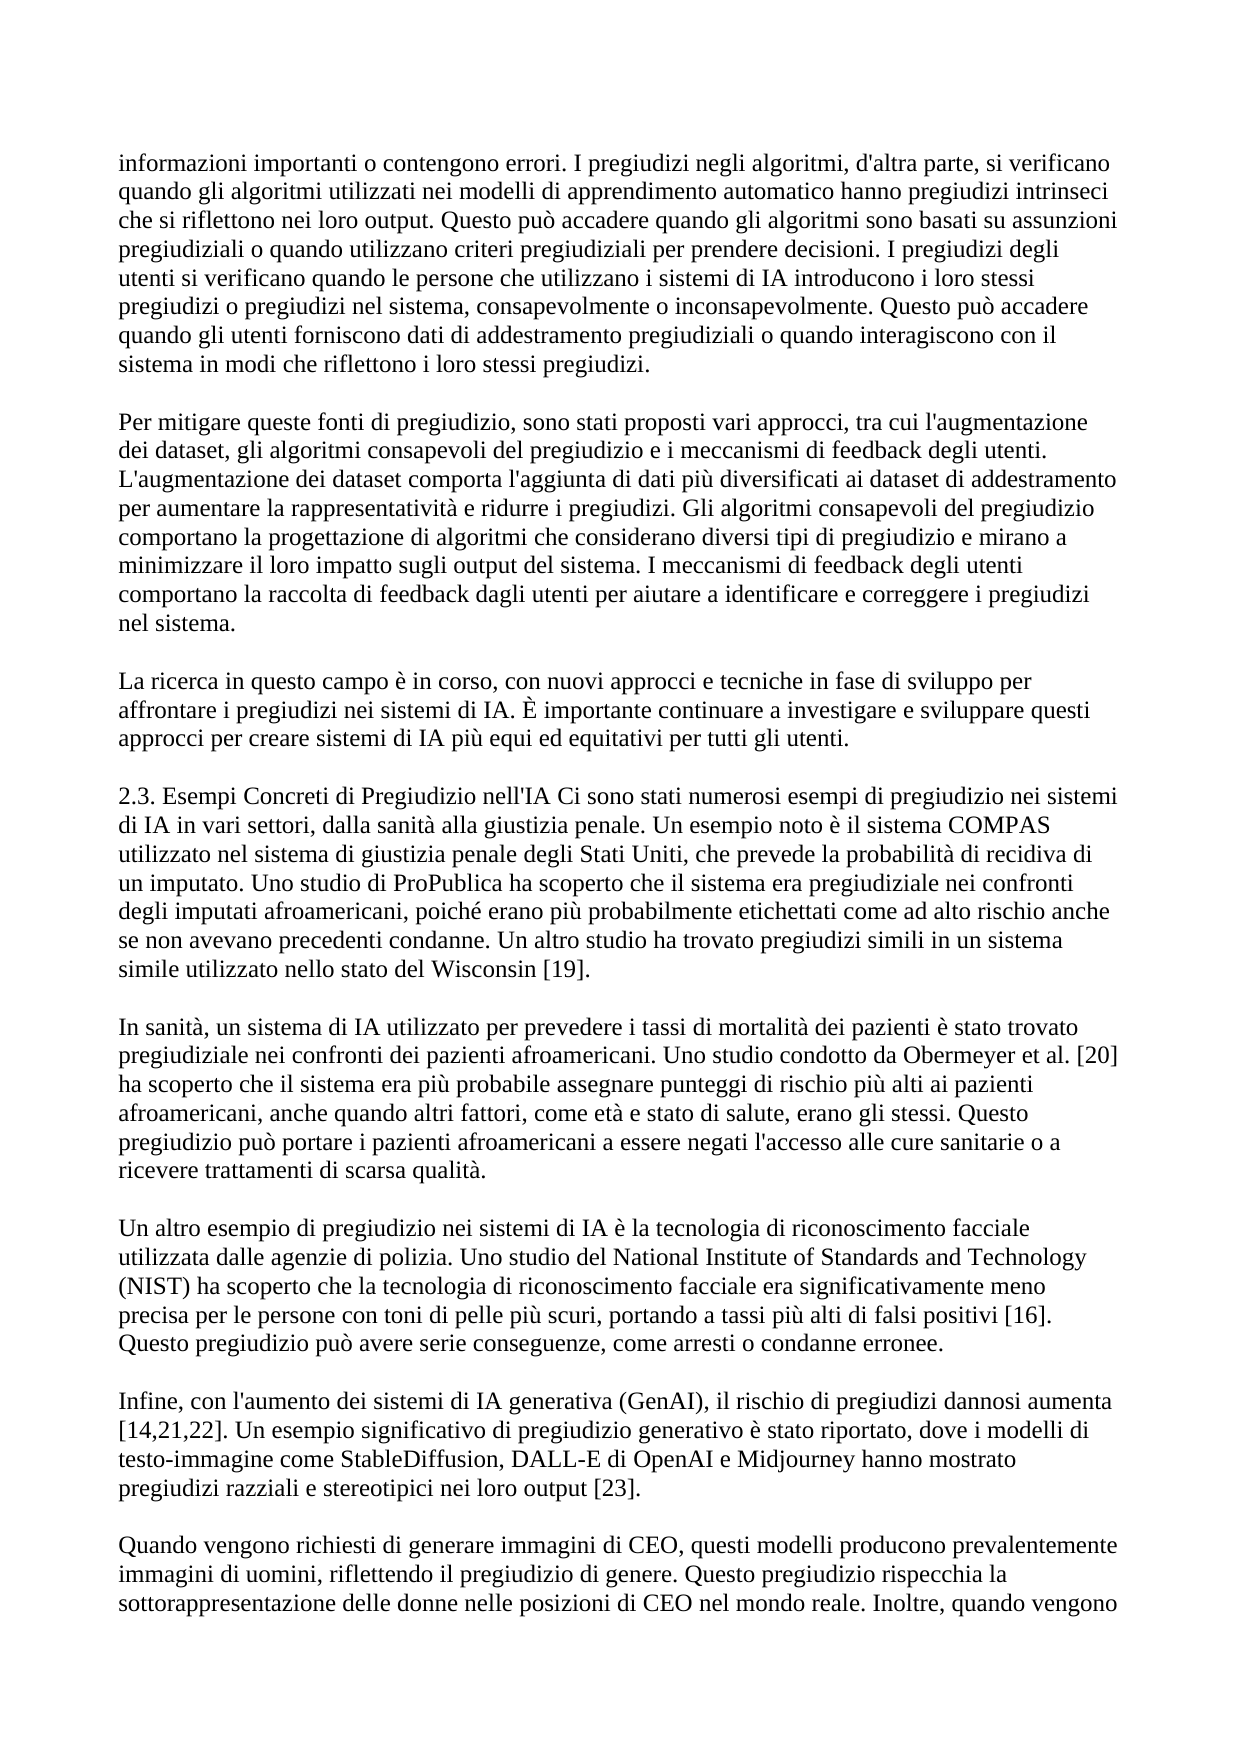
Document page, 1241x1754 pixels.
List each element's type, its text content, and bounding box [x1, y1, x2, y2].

text 2.3. Esempi Concreti di Pregiudizio nell'IA Ci sono stati numerosi esempi di pregiudizio nei sistemi di IA in vari settori, dalla sanità alla giustizia penale. Un esempio noto è il sistema COMPAS utilizzato nel sistema di giustizia penale degli Stati Uniti, che prevede la probabilità di recidiva di un imputato. Uno studio di ProPublica ha scoperto che il sistema era pregiudiziale nei confronti degli imputati afroamericani, poiché erano più probabilmente etichettati come ad alto rischio anche se non avevano precedenti condanne. Un altro studio ha trovato pregiudizi simili in un sistema simile utilizzato nello stato del Wisconsin [19]. [118, 781, 1122, 983]
text Un altro esempio di pregiudizio nei sistemi di IA è la tecnologia di riconoscimento facciale utilizzata dalle agenzie di polizia. Uno studio del National Institute of Standards and Technology (NIST) ha scoperto che la tecnologia di riconoscimento facciale era significativamente meno precisa per le persone con toni di pelle più scuri, portando a tassi più alti di falsi positivi [16]. Questo pregiudizio può avere serie conseguenze, come arresti o condanne erronee. [118, 1213, 1122, 1357]
text La ricerca in questo campo è in corso, con nuovi approcci e tecniche in fase di sviluppo per affrontare i pregiudizi nei sistemi di IA. È importante continuare a investigare e sviluppare questi approcci per creare sistemi di IA più equi ed equitativi per tutti gli utenti. [118, 666, 1122, 752]
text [118, 148, 1122, 378]
text Per mitigare queste fonti di pregiudizio, sono stati proposti vari approcci, tra cui l'augmentazione dei dataset, gli algoritmi consapevoli del pregiudizio e i meccanismi di feedback degli utenti. L'augmentazione dei dataset comporta l'aggiunta di dati più diversificati ai dataset di addestramento per aumentare la rappresentatività e ridurre i pregiudizi. Gli algoritmi consapevoli del pregiudizio comportano la progettazione di algoritmi che considerano diversi tipi di pregiudizio e mirano a minimizzare il loro impatto sugli output del sistema. I meccanismi di feedback degli utenti comportano la raccolta di feedback dagli utenti per aiutare a identificare e correggere i pregiudizi nel sistema. [118, 407, 1122, 637]
text Infine, con l'aumento dei sistemi di IA generativa (GenAI), il rischio di pregiudizi dannosi aumenta [14,21,22]. Un esempio significativo di pregiudizio generativo è stato riportato, dove i modelli di testo-immagine come StableDiffusion, DALL-E di OpenAI e Midjourney hanno mostrato pregiudizi razziali e stereotipici nei loro output [23]. [118, 1386, 1122, 1501]
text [118, 1531, 1122, 1617]
text In sanità, un sistema di IA utilizzato per prevedere i tassi di mortalità dei pazienti è stato trovato pregiudiziale nei confronti dei pazienti afroamericani. Uno studio condotto da Obermeyer et al. [20] ha scoperto che il sistema era più probabile assegnare punteggi di rischio più alti ai pazienti afroamericani, anche quando altri fattori, come età e stato di salute, erano gli stessi. Questo pregiudizio può portare i pazienti afroamericani a essere negati l'accesso alle cure sanitarie o a ricevere trattamenti di scarsa qualità. [118, 1012, 1122, 1184]
